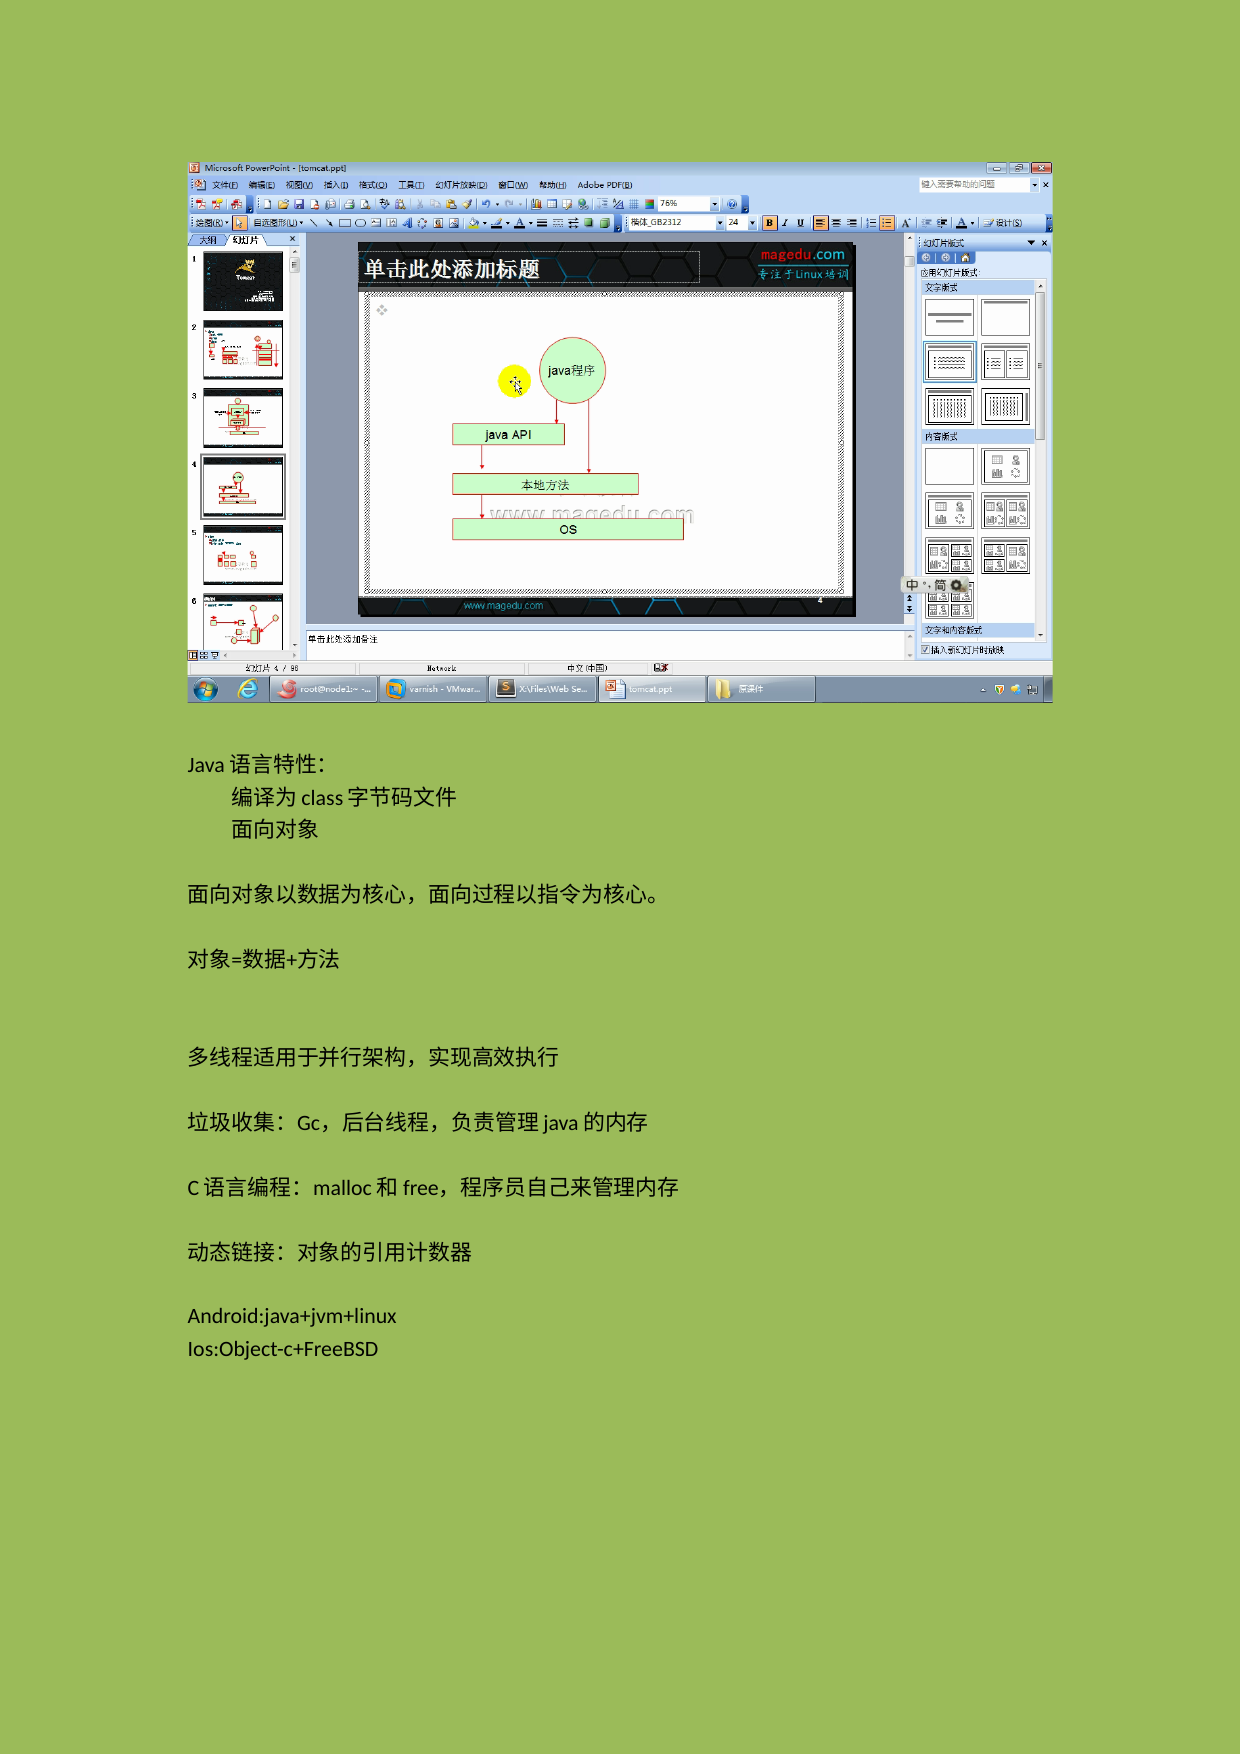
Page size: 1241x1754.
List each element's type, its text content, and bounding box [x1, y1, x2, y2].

text 面向对象以数据为核心，面向过程以指令为核心。 [187, 877, 1053, 909]
text C语言编程：malloc 和free，程序员自己来管理内存 [187, 1169, 1053, 1202]
text 垃圾收集：Gc，后台线程，负责管理java的内存 [187, 1104, 1053, 1137]
text Ios:Object-c+FreeBSD [187, 1332, 1053, 1364]
picture [187, 162, 1053, 703]
text Java语言特性： [187, 747, 1053, 779]
text 多线程适用于并行架构，实现高效执行 [187, 1039, 1053, 1072]
text 面向对象 [187, 812, 1053, 844]
text 动态链接：对象的引用计数器 [187, 1234, 1053, 1267]
text 编译为class字节码文件 [187, 779, 1053, 812]
text 对象=数据+方法 [187, 942, 1053, 974]
text Android:java+jvm+linux [187, 1299, 1053, 1332]
